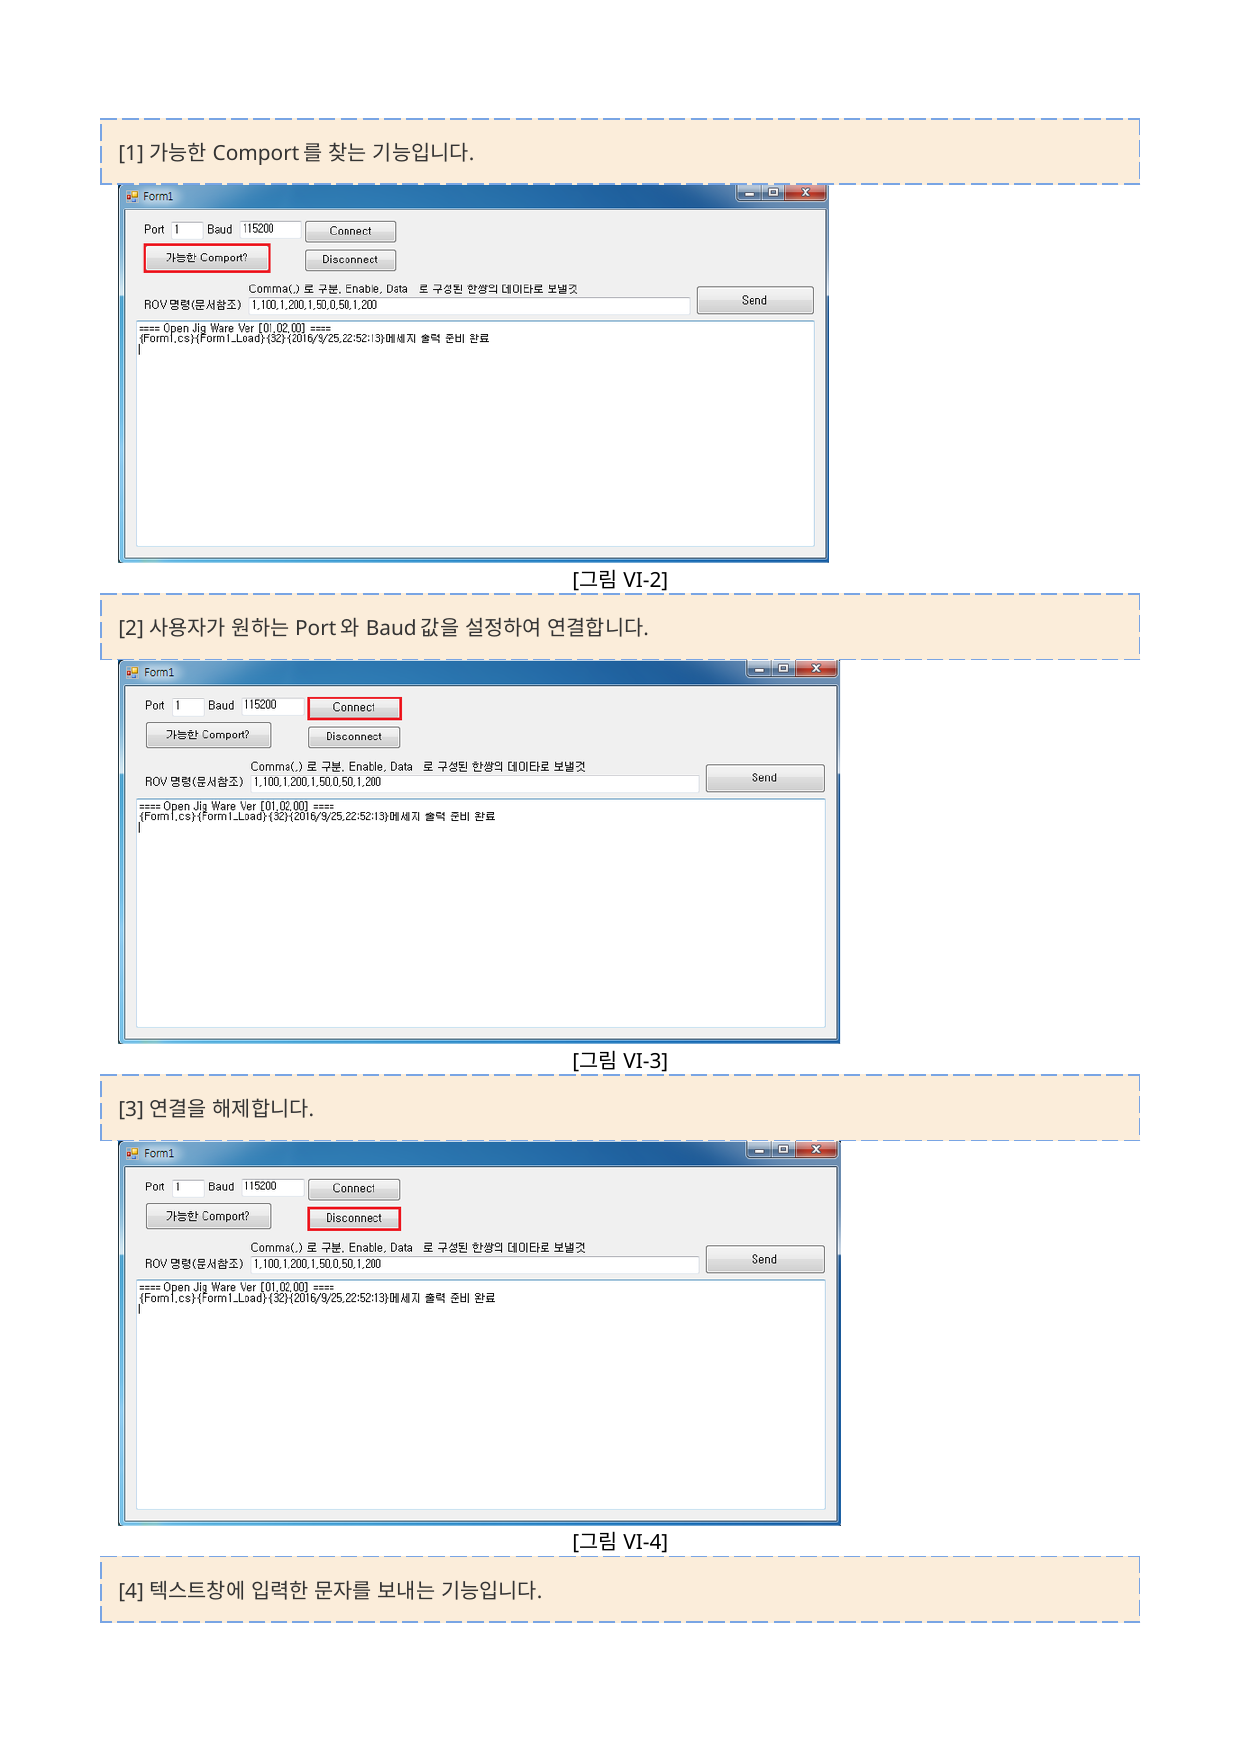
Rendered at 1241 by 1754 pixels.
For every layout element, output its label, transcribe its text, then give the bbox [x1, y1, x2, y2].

picture [118, 185, 829, 563]
text [4] 텍스트창에 입력한 문자를 보내는 기능입니다. [100, 1556, 1140, 1623]
text [그림 VI-2] [118, 563, 1122, 593]
picture [118, 1141, 841, 1526]
text [그림 VI-4] [118, 1526, 1122, 1556]
text [그림 VI-3] [118, 1044, 1122, 1074]
text [3] 연결을 해제합니다. [100, 1074, 1140, 1141]
text [2] 사용자가 원하는 Port와 Baud값을 설정하여 연결합니다. [100, 593, 1140, 660]
text [1] 가능한 Comport를 찾는 기능입니다. [100, 118, 1140, 185]
picture [118, 660, 840, 1044]
